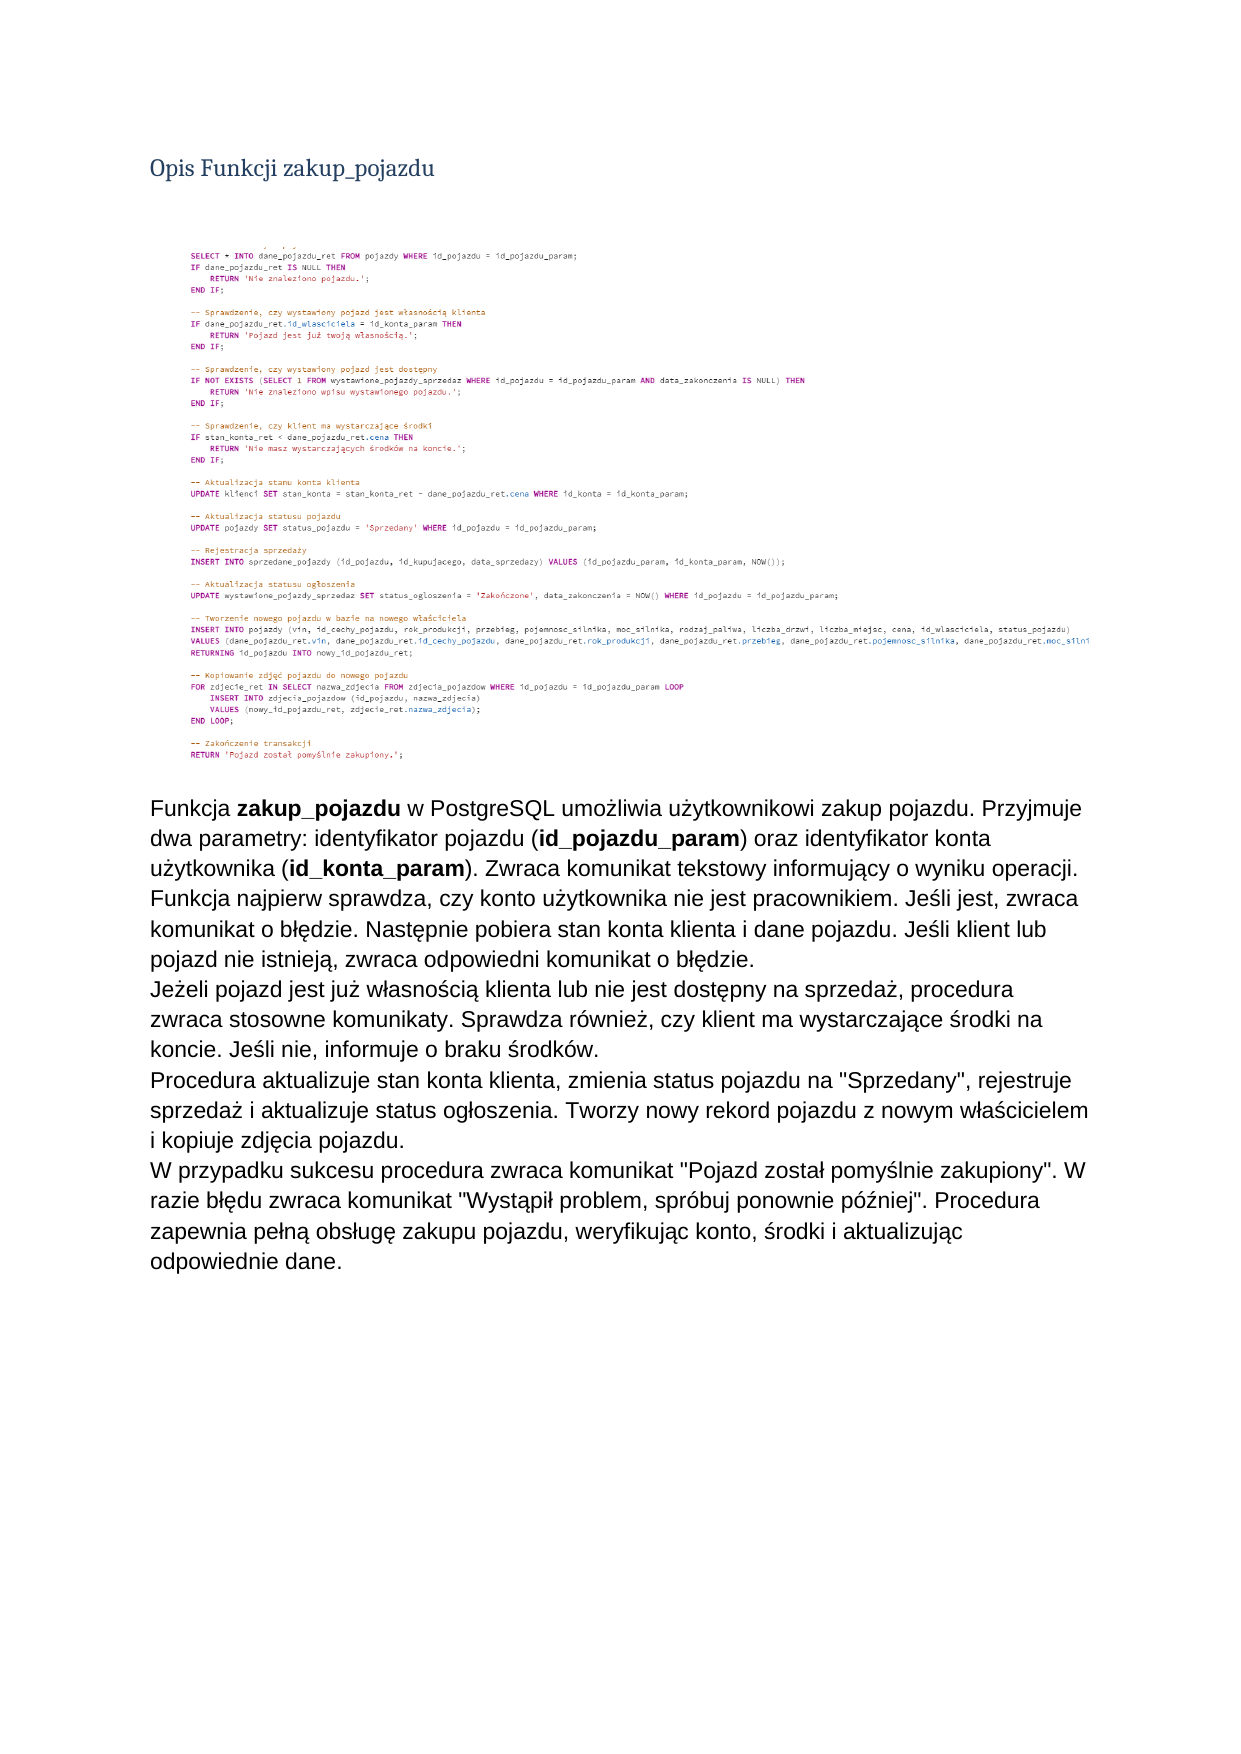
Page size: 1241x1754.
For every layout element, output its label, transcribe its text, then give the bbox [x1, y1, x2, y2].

text Procedura aktualizuje stan konta klienta, zmienia status pojazdu na "Sprzedany", rejestruje sprzedaż i aktualizuje status ogłoszenia. Tworzy nowy rekord pojazdu z nowym właścicielem i kopiuje zdjęcia pojazdu. [150, 1067, 1090, 1153]
picture [150, 247, 1091, 761]
text Funkcja zakup_pojazdu w PostgreSQL umożliwia użytkownikowi zakup pojazdu. Przyjmuje dwa parametry: identyfikator pojazdu (id_pojazdu_param) oraz identyfikator konta użytkownika (id_konta_param). Zwraca komunikat tekstowy informujący o wyniku operacji. [150, 795, 1090, 881]
text Funkcja najpierw sprawdza, czy konto użytkownika nie jest pracownikiem. Jeśli jest, zwraca komunikat o błędzie. Następnie pobiera stan konta klienta i dane pojazdu. Jeśli klient lub pojazd nie istnieją, zwraca odpowiedni komunikat o błędzie. [150, 885, 1090, 972]
text W przypadku sukcesu procedura zwraca komunikat "Pojazd został pomyślnie zakupiony". W razie błędu zwraca komunikat "Wystąpił problem, spróbuj ponownie później". Procedura zapewnia pełną obsługę zakupu pojazdu, weryfikując konto, środki i aktualizując odpowiednie dane. [150, 1157, 1090, 1274]
text Jeżeli pojazd jest już własnością klienta lub nie jest dostępny na sprzedaż, procedura zwraca stosowne komunikaty. Sprawdza również, czy klient ma wystarczające środki na koncie. Jeśli nie, informuje o braku środków. [150, 976, 1090, 1063]
subtitle Opis Funkcji zakup_pojazdu [150, 154, 1090, 183]
